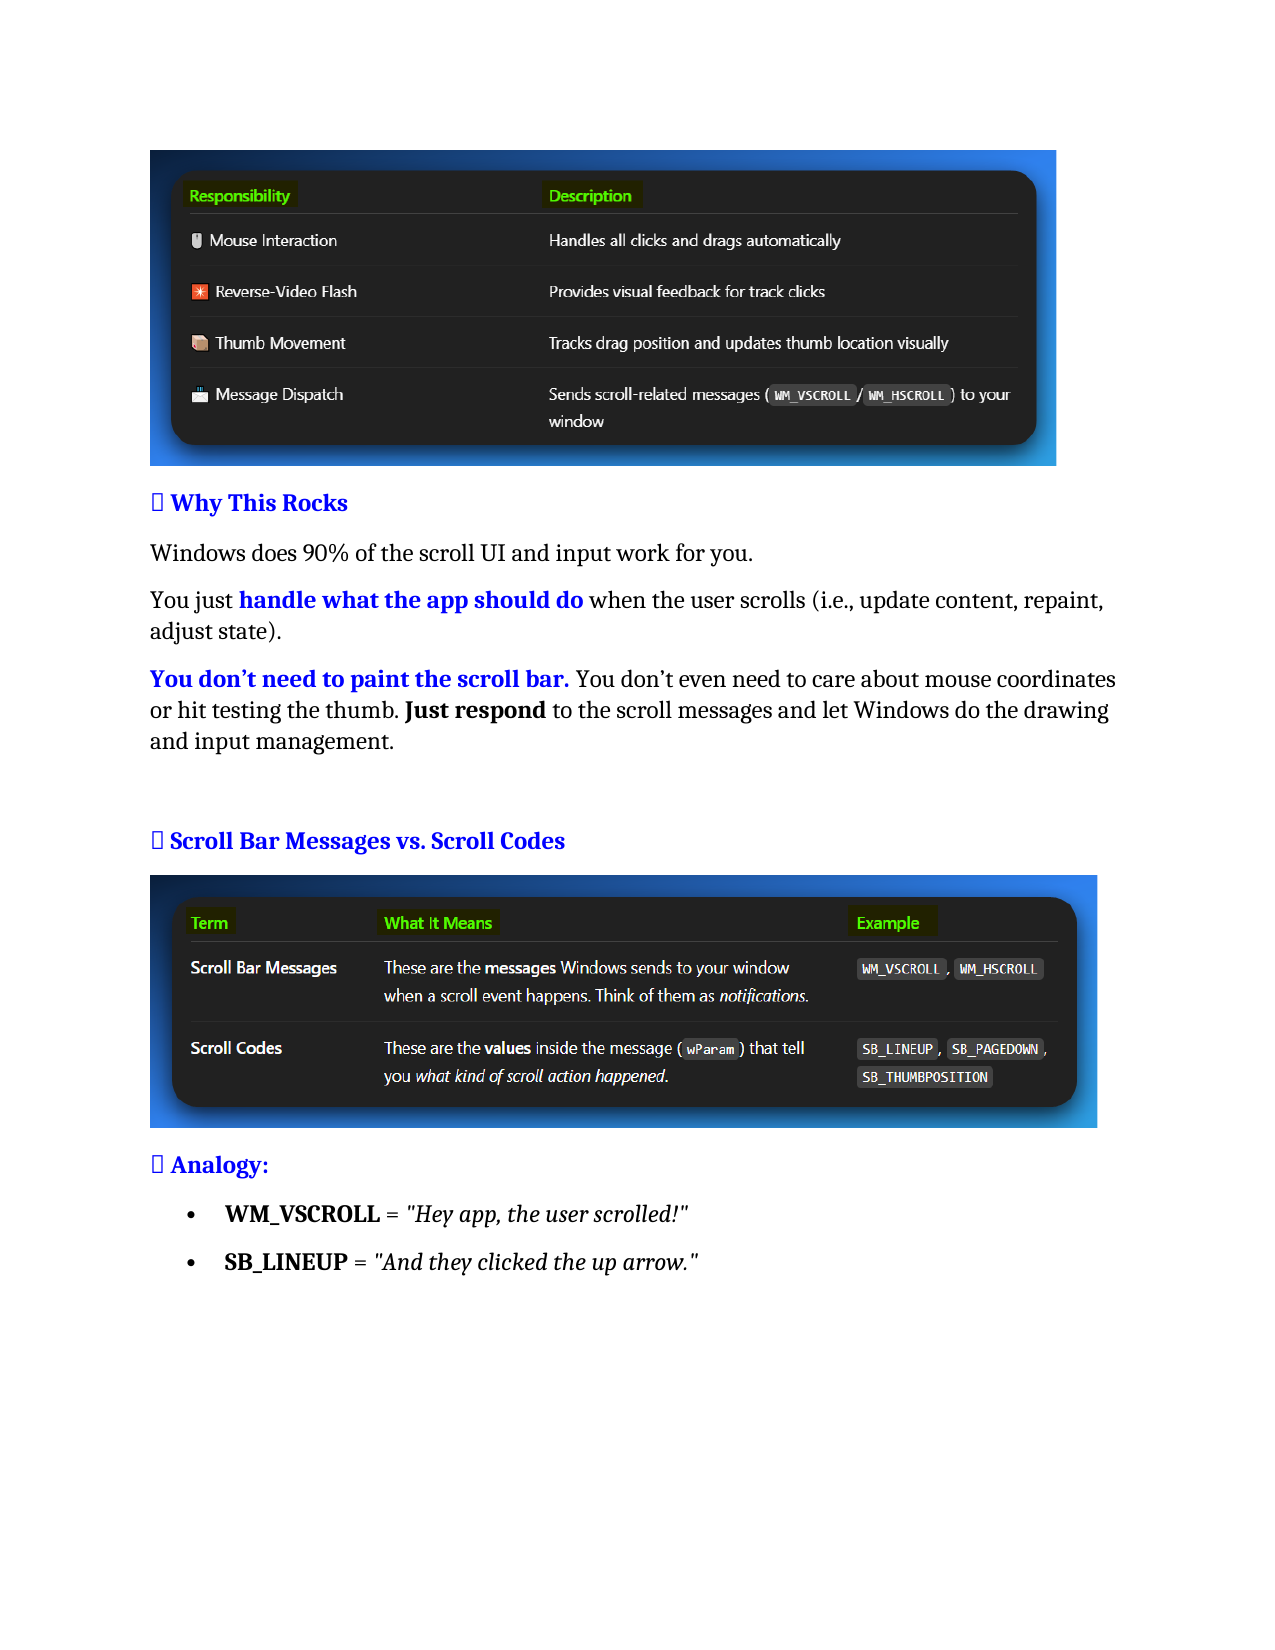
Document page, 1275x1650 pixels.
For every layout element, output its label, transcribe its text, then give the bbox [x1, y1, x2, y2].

text Windows does 90% of the scroll UI and input work for you. [150, 538, 1125, 567]
list SB_LINEUP = "And they clicked the up arrow." [187, 1248, 1125, 1277]
text 💡 Analogy: [150, 1147, 1125, 1181]
text 🧠 Why This Rocks [150, 485, 1125, 519]
text You don’t need to paint the scroll bar. You don’t even need to care about mouse coordinates or hit testing the thumb. Just respond to the scroll messages and let Windows do the drawing and input management. [150, 665, 1125, 756]
list WM_VSCROLL = "Hey app, the user scrolled!" [187, 1200, 1125, 1229]
picture [150, 150, 1057, 466]
text You just handle what the app should do when the user scrolls (i.e., update content, repaint, adjust state). [150, 586, 1125, 646]
text 📨 Scroll Bar Messages vs. Scroll Codes [150, 822, 1125, 856]
picture [150, 875, 1098, 1128]
